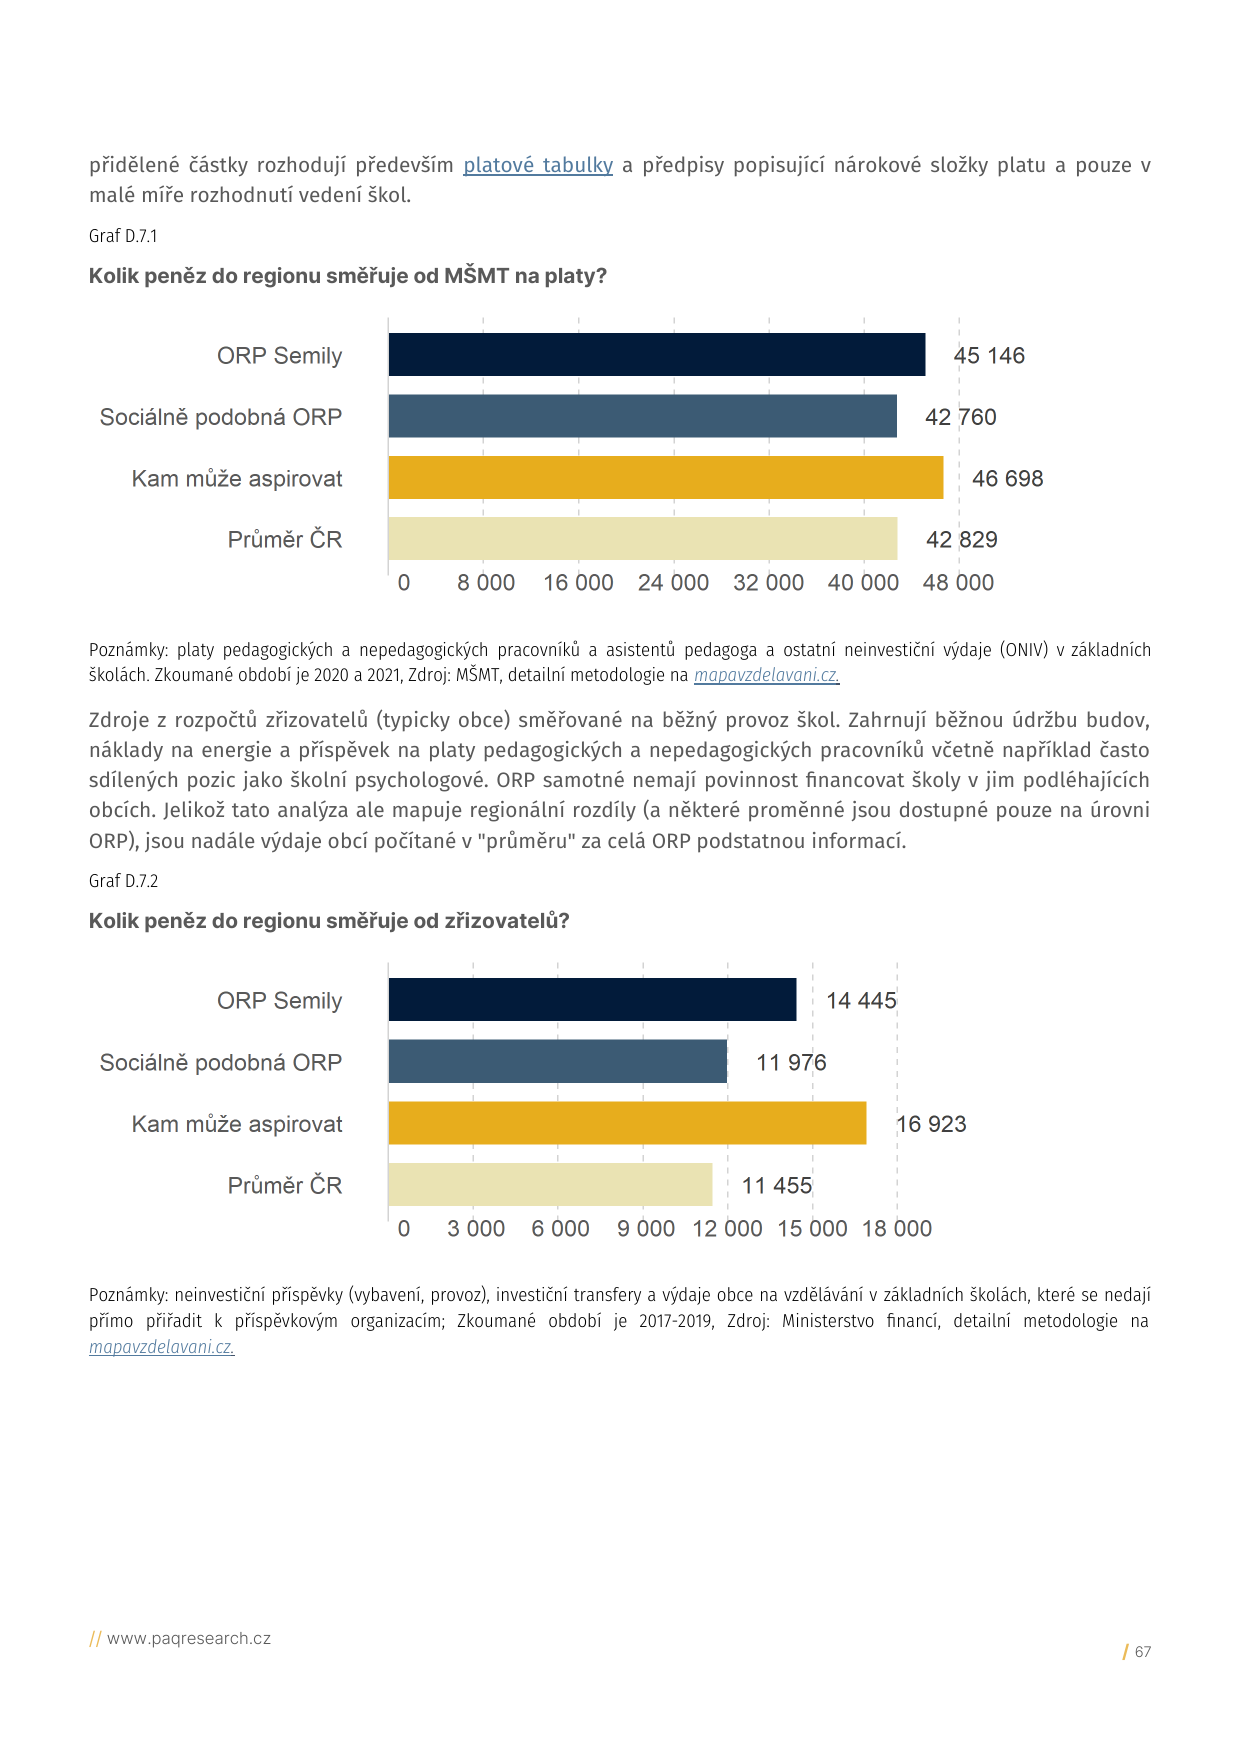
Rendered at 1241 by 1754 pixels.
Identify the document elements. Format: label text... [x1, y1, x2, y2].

text Poznámky: neinvestiční příspěvky (vybavení, provoz), investiční transfery a výdaje obce na vzdělávání v základních školách, které se nedají přímo přiřadit k příspěvkovým organizacím; Zkoumané období je 2017-2019, Zdroj: Ministerstvo financí, detailní metodologie na mapavzdelavani.cz. [89, 1284, 1152, 1358]
picture [88, 290, 1139, 622]
text Graf D.7.2 [89, 870, 1152, 893]
picture [88, 935, 1139, 1268]
text Zdroje z rozpočtů zřizovatelů (typicky obce) směřované na běžný provoz škol. Zahrnují běžnou údržbu budov, náklady na energie a příspěvek na platy pedagogických a nepedagogických pracovníků včetně například často sdílených pozic jako školní psychologové. ORP samotné nemají povinnost financovat školy v jim podléhajících obcích. Jelikož tato analýza ale mapuje regionální rozdíly (a některé proměnné jsou dostupné pouze na úrovni ORP), jsou nadále výdaje obcí počítané v "průměru" za celá ORP podstatnou informací. [89, 703, 1152, 854]
text Kolik peněz do regionu směřuje od zřizovatelů? [89, 909, 1152, 934]
text Poznámky: platy pedagogických a nepedagogických pracovníků a asistentů pedagoga a ostatní neinvestiční výdaje (ONIV) v základních školách. Zkoumané období je 2020 a 2021, Zdroj: MŠMT, detailní metodologie na mapavzdelavani.cz. [89, 638, 1152, 687]
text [89, 148, 1152, 208]
text Kolik peněz do regionu směřuje od MŠMT na platy? [89, 263, 1152, 288]
text Graf D.7.1 [89, 225, 1152, 247]
